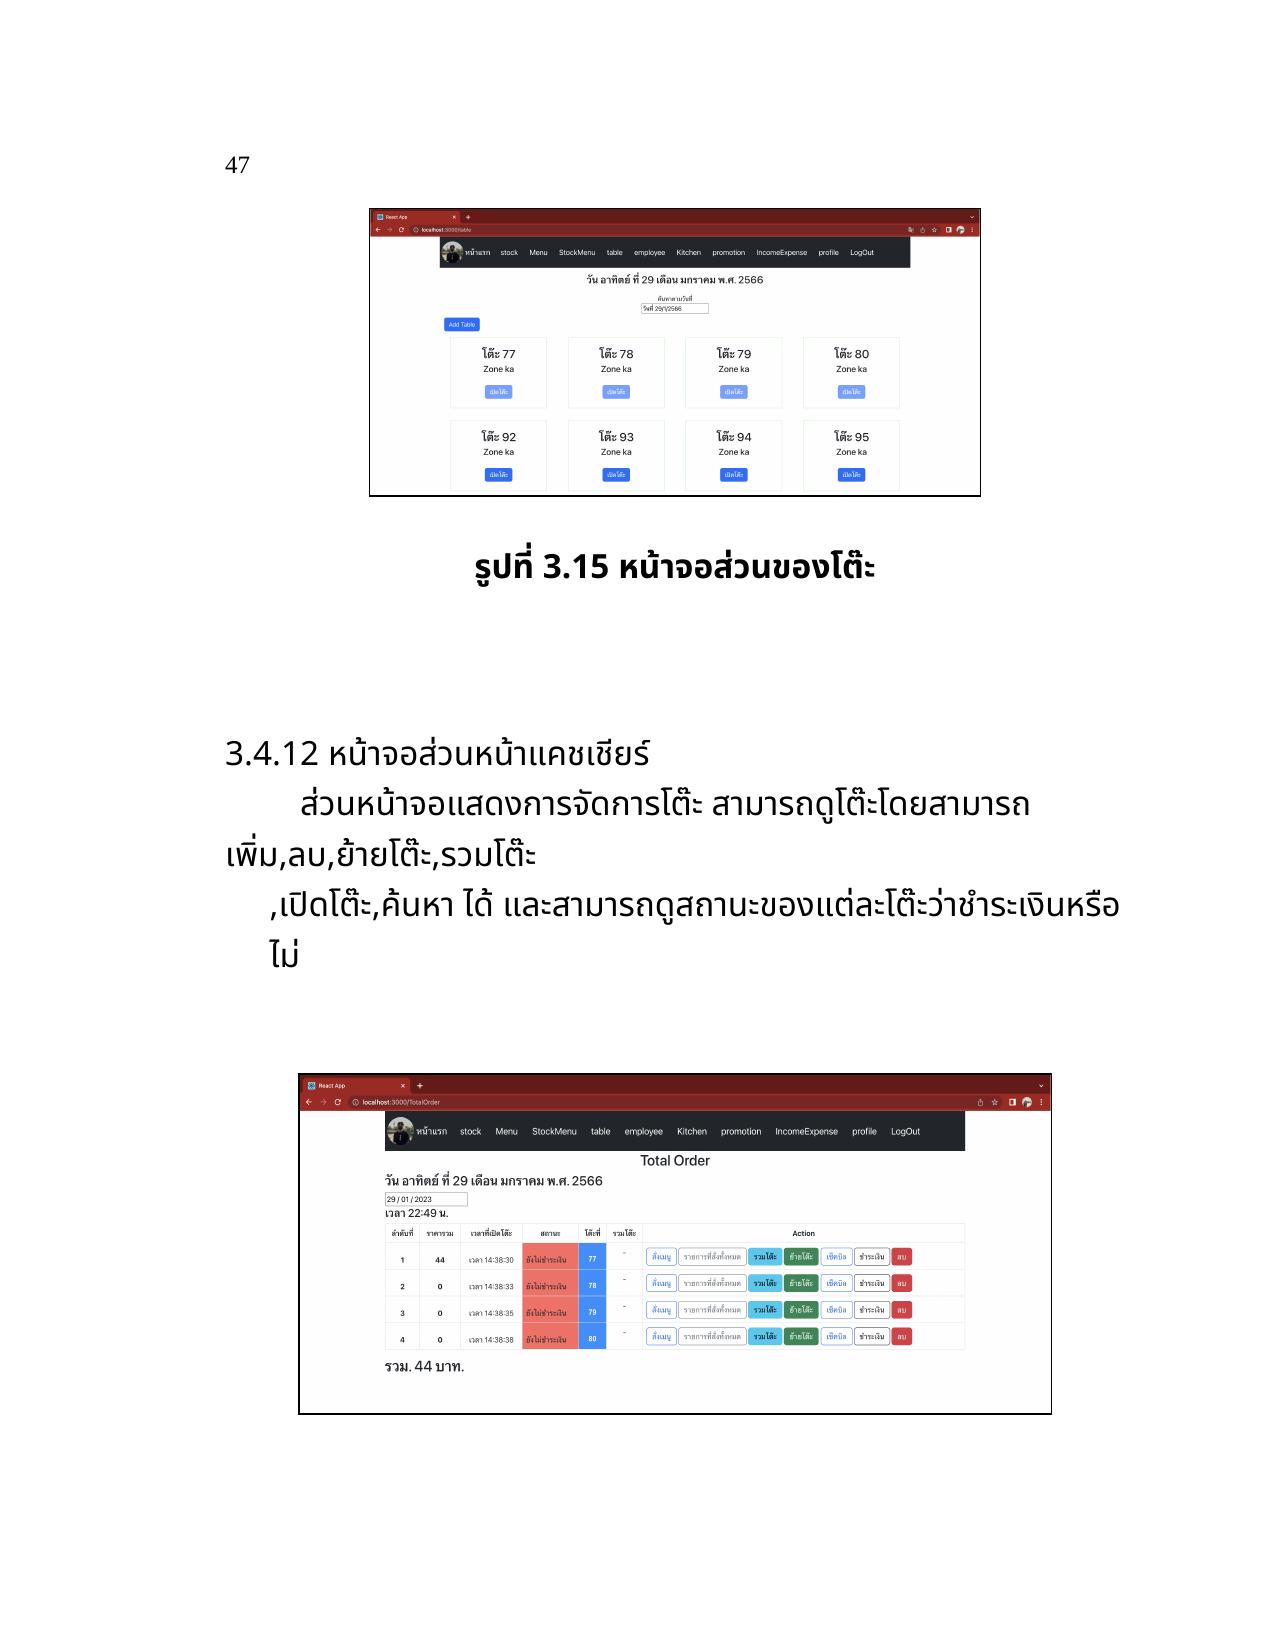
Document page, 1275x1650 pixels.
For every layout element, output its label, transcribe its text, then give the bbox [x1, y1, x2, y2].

text รูปที่ 3.15 หน้าจอส่วนของโต๊ะ [225, 542, 1125, 593]
text ส่วนหน้าจอแสดงการจัดการโต๊ะ สามารถดูโต๊ะโดยสามารถ เพิ่ม,ลบ,ย้ายโต๊ะ,รวมโต๊ะ [225, 780, 1125, 881]
picture [370, 209, 980, 495]
text ,เปิดโต๊ะ,ค้นหา ได้ และสามารถดูสถานะของแต่ละโต๊ะว่าชำระเงินหรือไม่ [269, 881, 1125, 982]
text 3.4.12 หน้าจอส่วนหน้าแคชเชียร์ [225, 729, 1125, 780]
picture [300, 1075, 1051, 1413]
